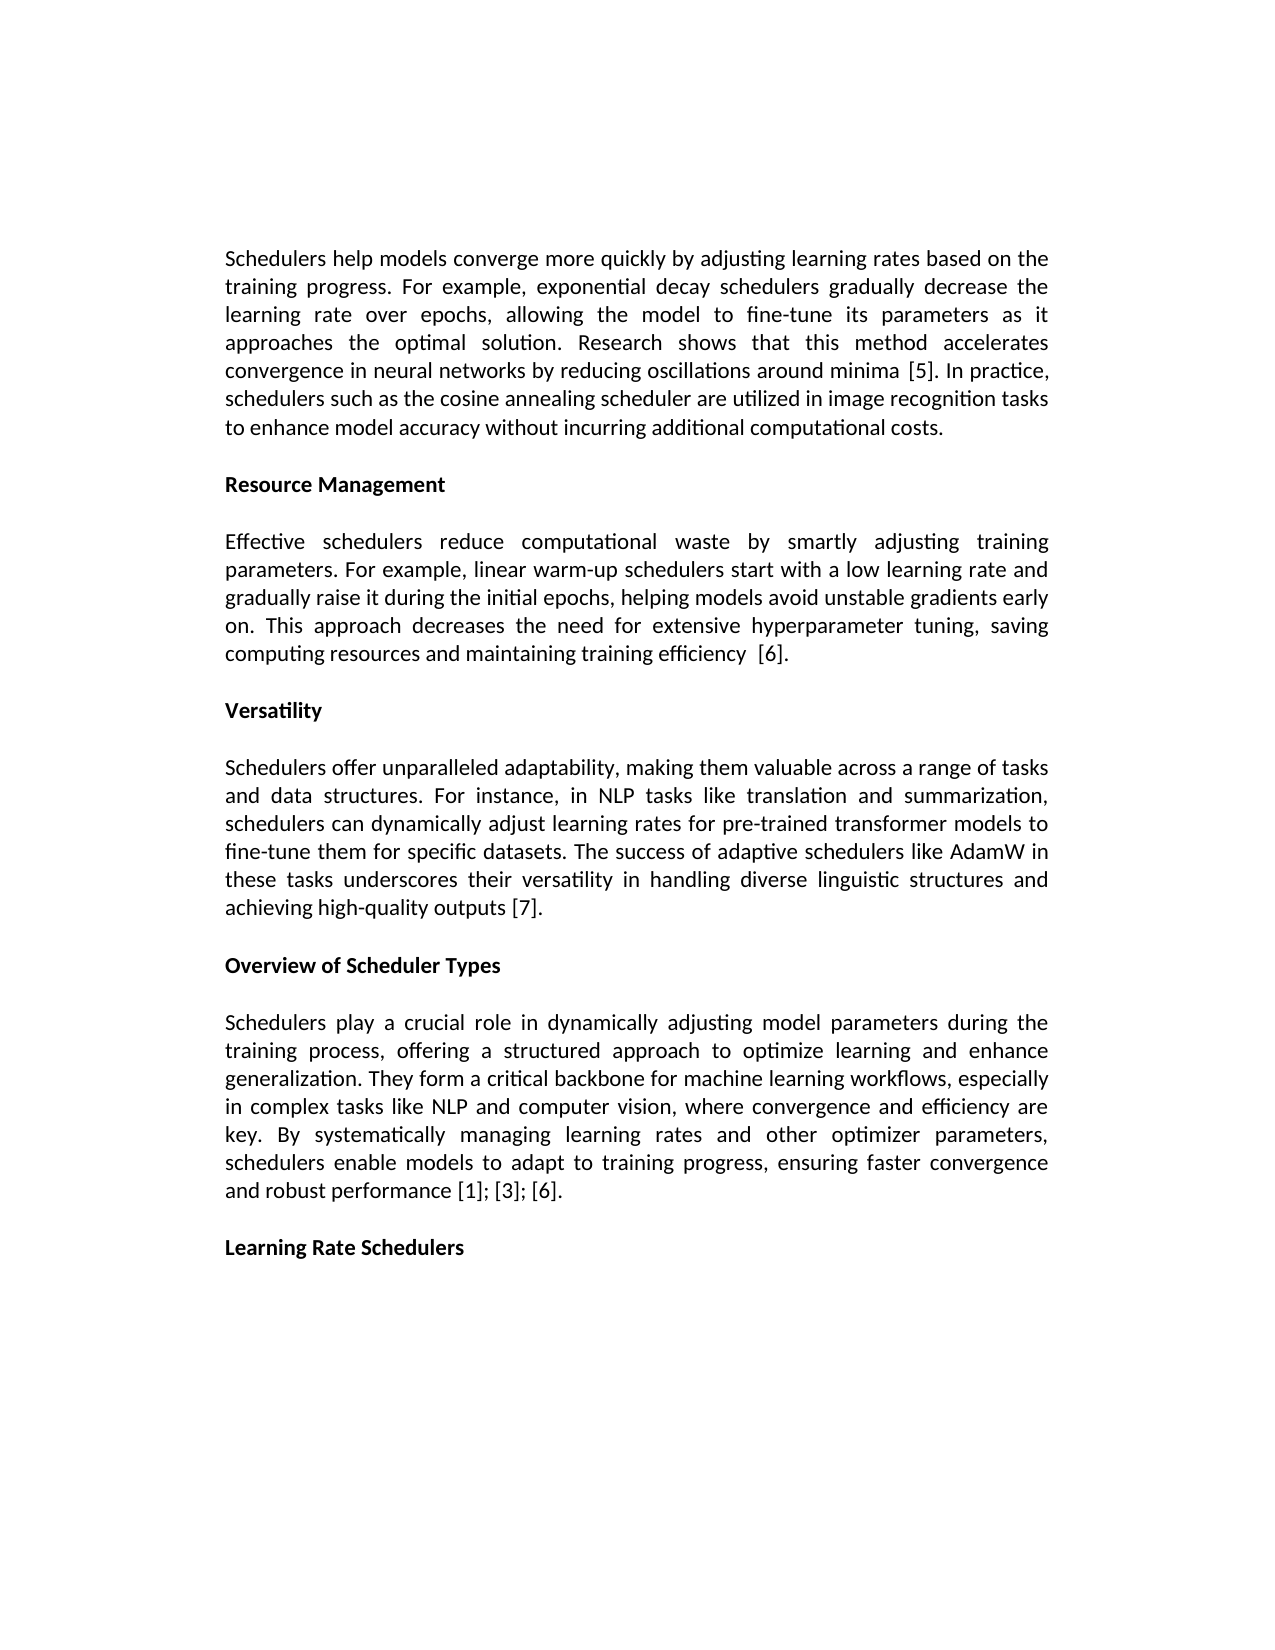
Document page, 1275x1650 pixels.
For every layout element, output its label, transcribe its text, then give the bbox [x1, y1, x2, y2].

text Schedulers help models converge more quickly by adjusting learning rates based on the training progress. For example, exponential decay schedulers gradually decrease the learning rate over epochs, allowing the model to fine-tune its parameters as it approaches the optimal solution. Research shows that this method accelerates convergence in neural networks by reducing oscillations around minima . In practice, schedulers such as the cosine annealing scheduler are utilized in image recognition tasks to enhance model accuracy without incurring additional computational costs. [225, 244, 1050, 441]
text Resource Management [225, 470, 1050, 498]
text Effective schedulers reduce computational waste by smartly adjusting training parameters. For example, linear warm-up schedulers start with a low learning rate and gradually raise it during the initial epochs, helping models avoid unstable gradients early on. This approach decreases the need for extensive hyperparameter tuning, saving computing resources and maintaining training efficiency . [225, 527, 1050, 667]
text Schedulers offer unparalleled adaptability, making them valuable across a range of tasks and data structures. For instance, in NLP tasks like translation and summarization, schedulers can dynamically adjust learning rates for pre-trained transformer models to fine-tune them for specific datasets. The success of adaptive schedulers like AdamW in these tasks underscores their versatility in handling diverse linguistic structures and achieving high-quality outputs . [225, 753, 1050, 922]
text Overview of Scheduler Types [225, 951, 1050, 979]
text Versatility [225, 696, 1050, 724]
text Schedulers play a crucial role in dynamically adjusting model parameters during the training process, offering a structured approach to optimize learning and enhance generalization. They form a critical backbone for machine learning workflows, especially in complex tasks like NLP and computer vision, where convergence and efficiency are key. By systematically managing learning rates and other optimizer parameters, schedulers enable models to adapt to training progress, ensuring faster convergence and robust performance ; ;. [225, 1008, 1050, 1204]
text Learning Rate Schedulers [225, 1233, 1050, 1261]
